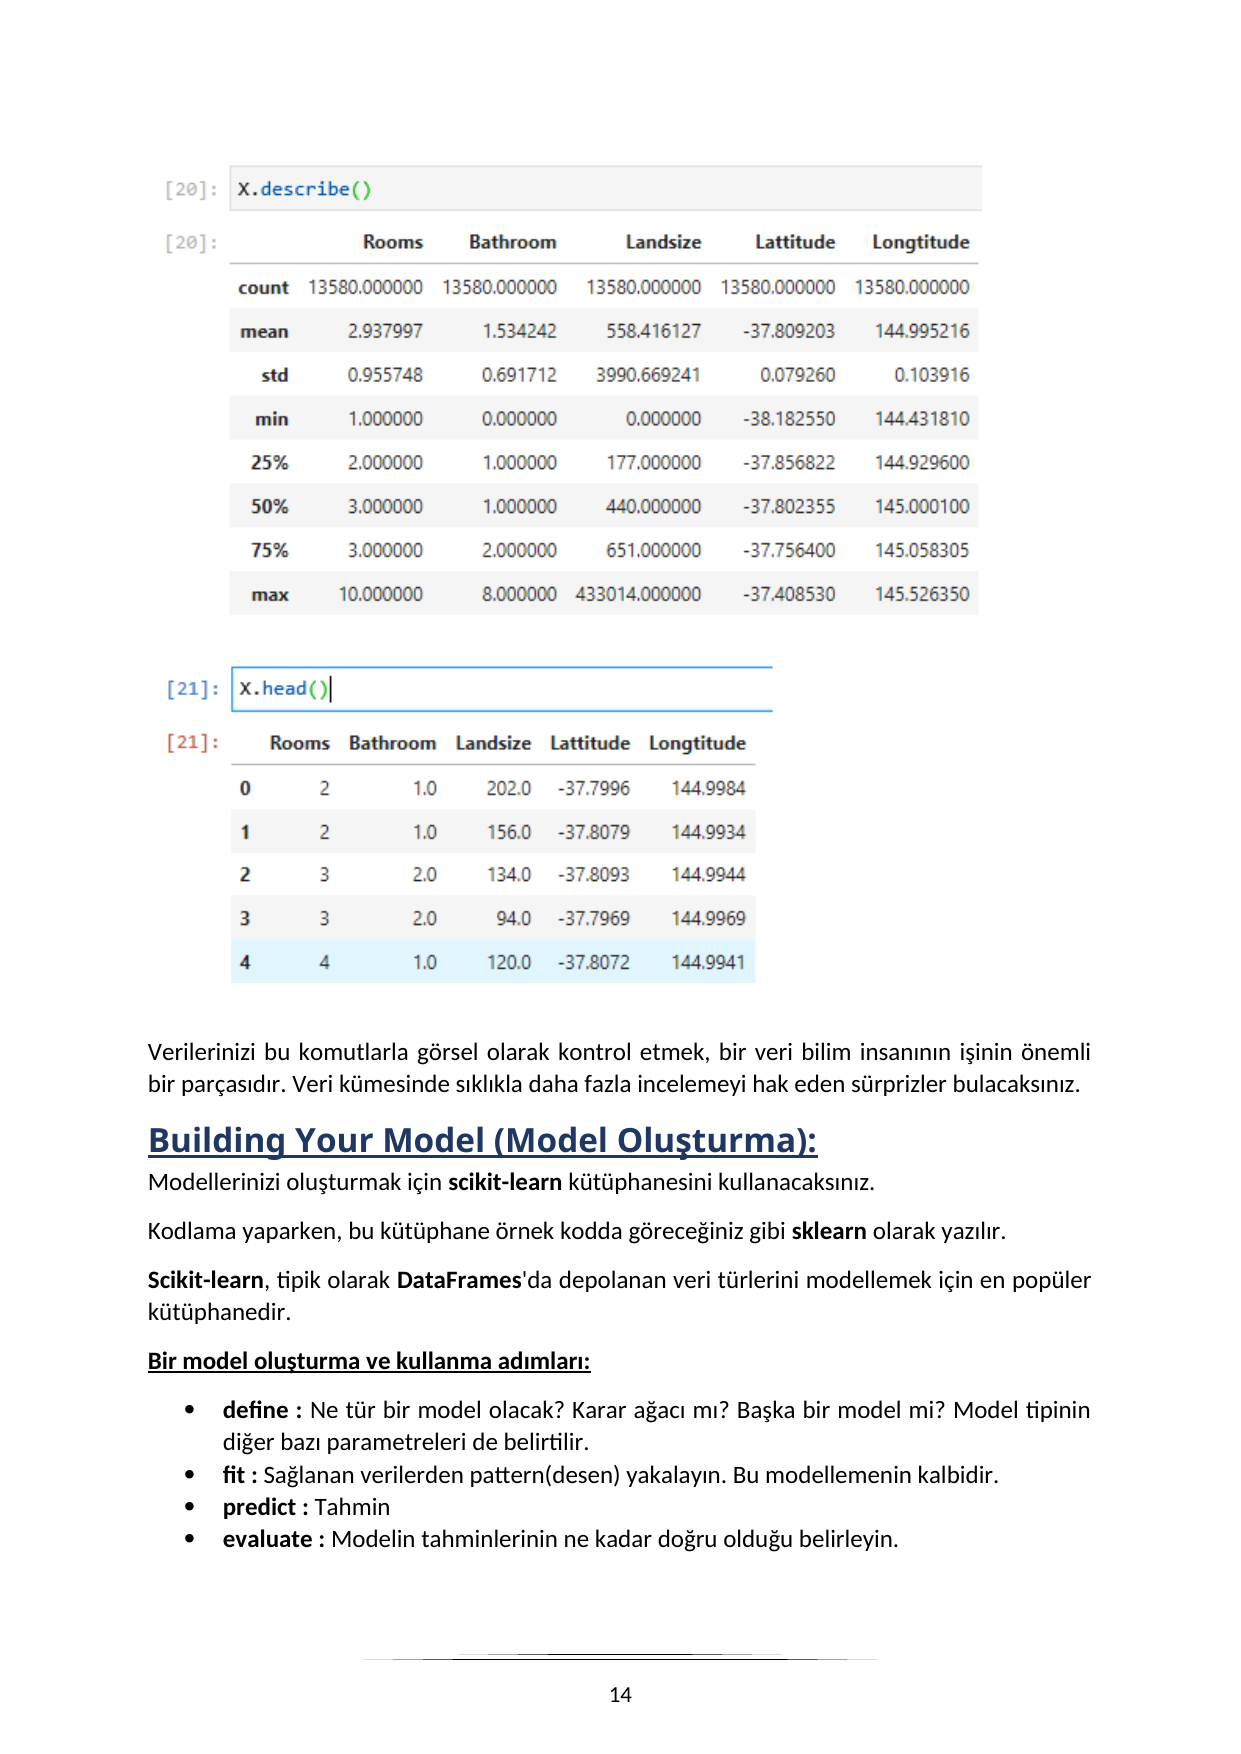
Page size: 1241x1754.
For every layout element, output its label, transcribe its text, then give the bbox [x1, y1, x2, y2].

subtitle Building Your Model (Model Oluşturma): [148, 1117, 1093, 1162]
list predict : Tahmin [185, 1491, 1093, 1522]
text Scikit-learn, tipik olarak DataFrames'da depolanan veri türlerini modellemek için en popüler kütüphanedir. [148, 1264, 1093, 1327]
list define : Ne tür bir model olacak? Karar ağacı mı? Başka bir model mi? Model tipinin diğer bazı parametreleri de belirtilir. [185, 1394, 1093, 1457]
text Bir model oluşturma ve kullanma adımları: [148, 1345, 1093, 1376]
text Modellerinizi oluşturmak için scikit-learn kütüphanesini kullanacaksınız. [148, 1166, 1093, 1197]
list evaluate : Modelin tahminlerinin ne kadar doğru olduğu belirleyin. [185, 1523, 1093, 1554]
text Verilerinizi bu komutlarla görsel olarak kontrol etmek, bir veri bilim insanının işinin önemli bir parçasıdır. Veri kümesinde sıklıkla daha fazla incelemeyi hak eden sürprizler bulacaksınız. [148, 1036, 1093, 1099]
list fit : Sağlanan verilerden pattern(desen) yakalayın. Bu modellemenin kalbidir. [185, 1459, 1093, 1489]
text Kodlama yaparken, bu kütüphane örnek kodda göreceğiniz gibi sklearn olarak yazılır. [148, 1215, 1093, 1246]
picture [147, 637, 773, 1018]
picture [147, 147, 982, 620]
